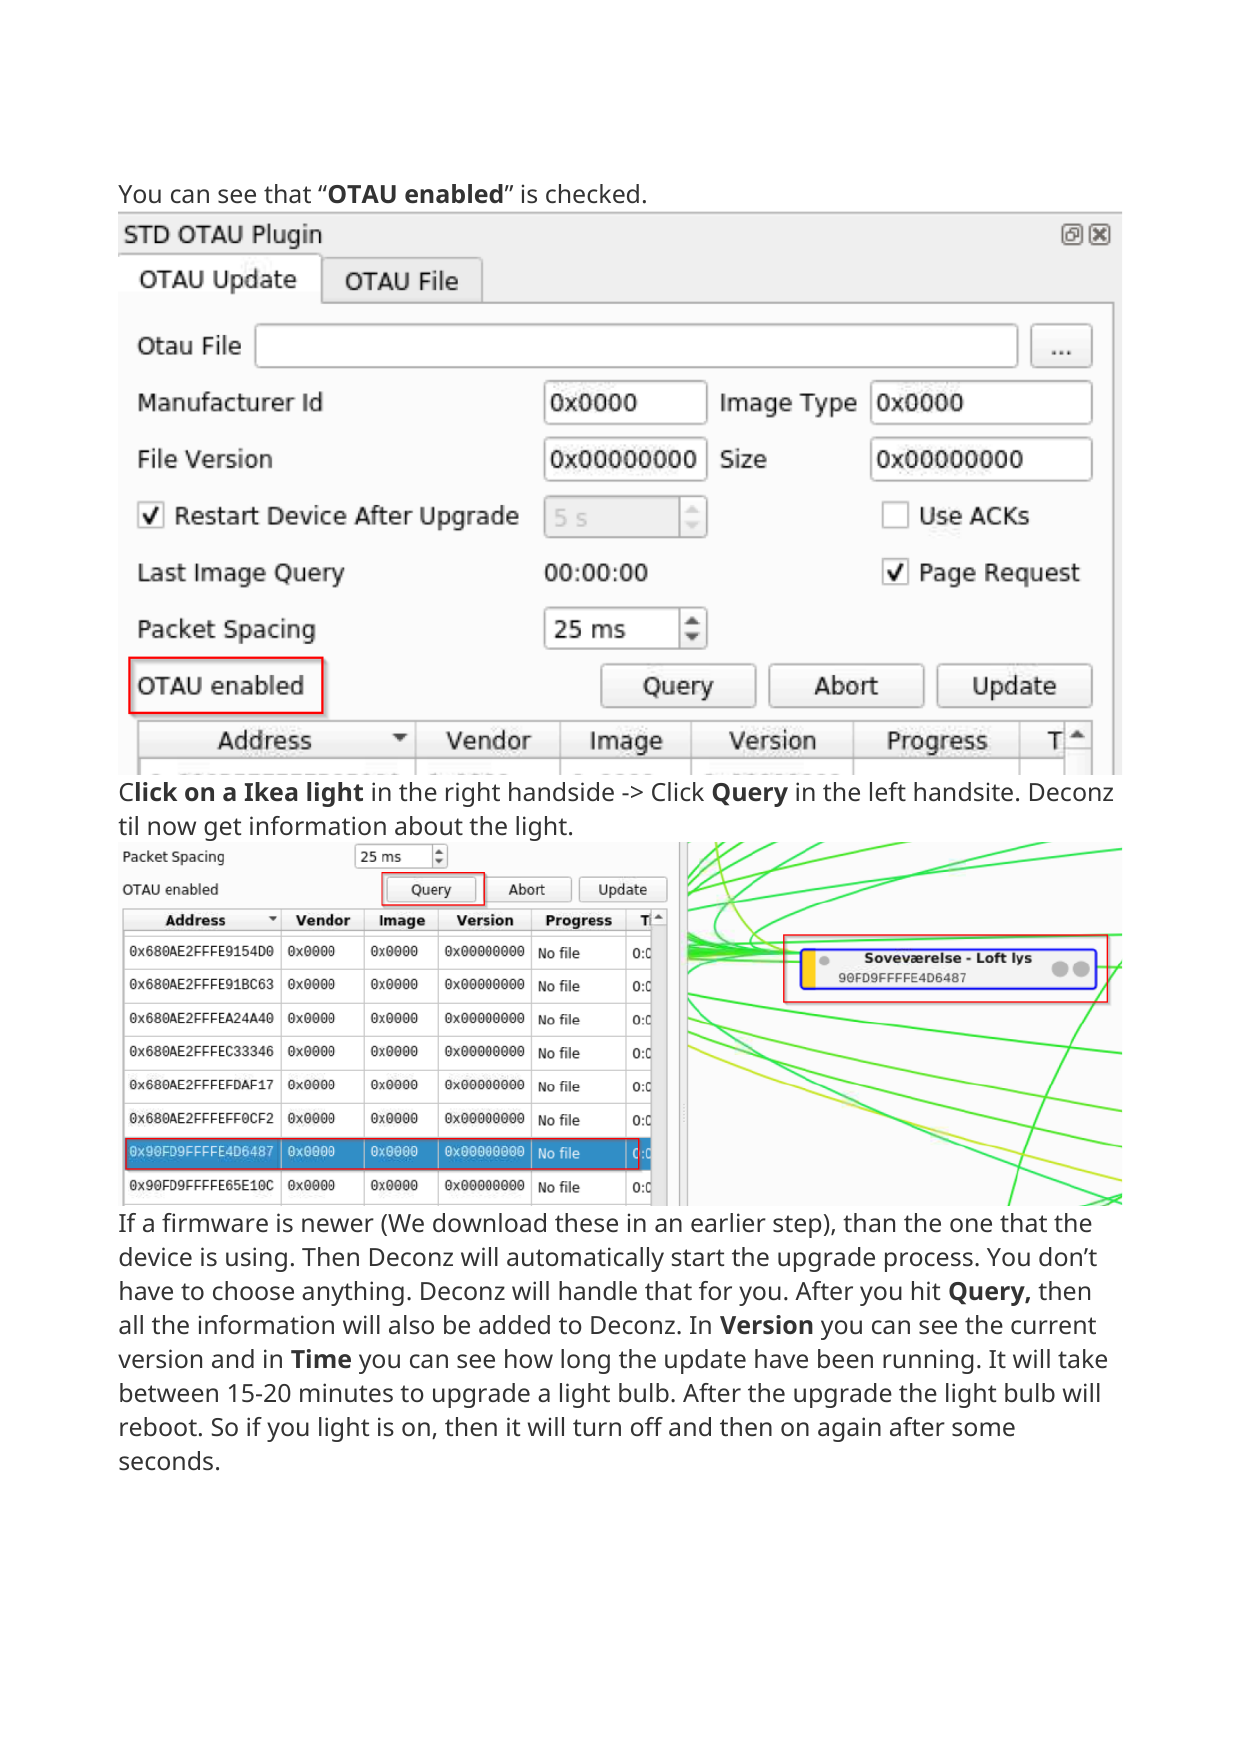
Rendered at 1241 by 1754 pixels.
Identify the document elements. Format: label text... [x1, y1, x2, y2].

picture [118, 211, 1123, 775]
picture [118, 842, 1123, 1206]
text Click on a Ikea light in the right handside -> Click Query in the left handsite. Deconz til now get information about the light. [118, 775, 1122, 842]
text You can see that “OTAU enabled” is checked. [118, 177, 1122, 211]
text If a firmware is newer (We download these in an earlier step), than the one that the device is using. Then Deconz will automatically start the upgrade process. You don’t have to choose anything. Deconz will handle that for you. After you hit Query, then all the information will also be added to Deconz. In Version you can see the current version and in Time you can see how long the update have been running. It will take between 15-20 minutes to upgrade a light bulb. After the upgrade the light bulb will reboot. So if you light is on, then it will turn off and then on again after some seconds. [118, 1206, 1122, 1478]
